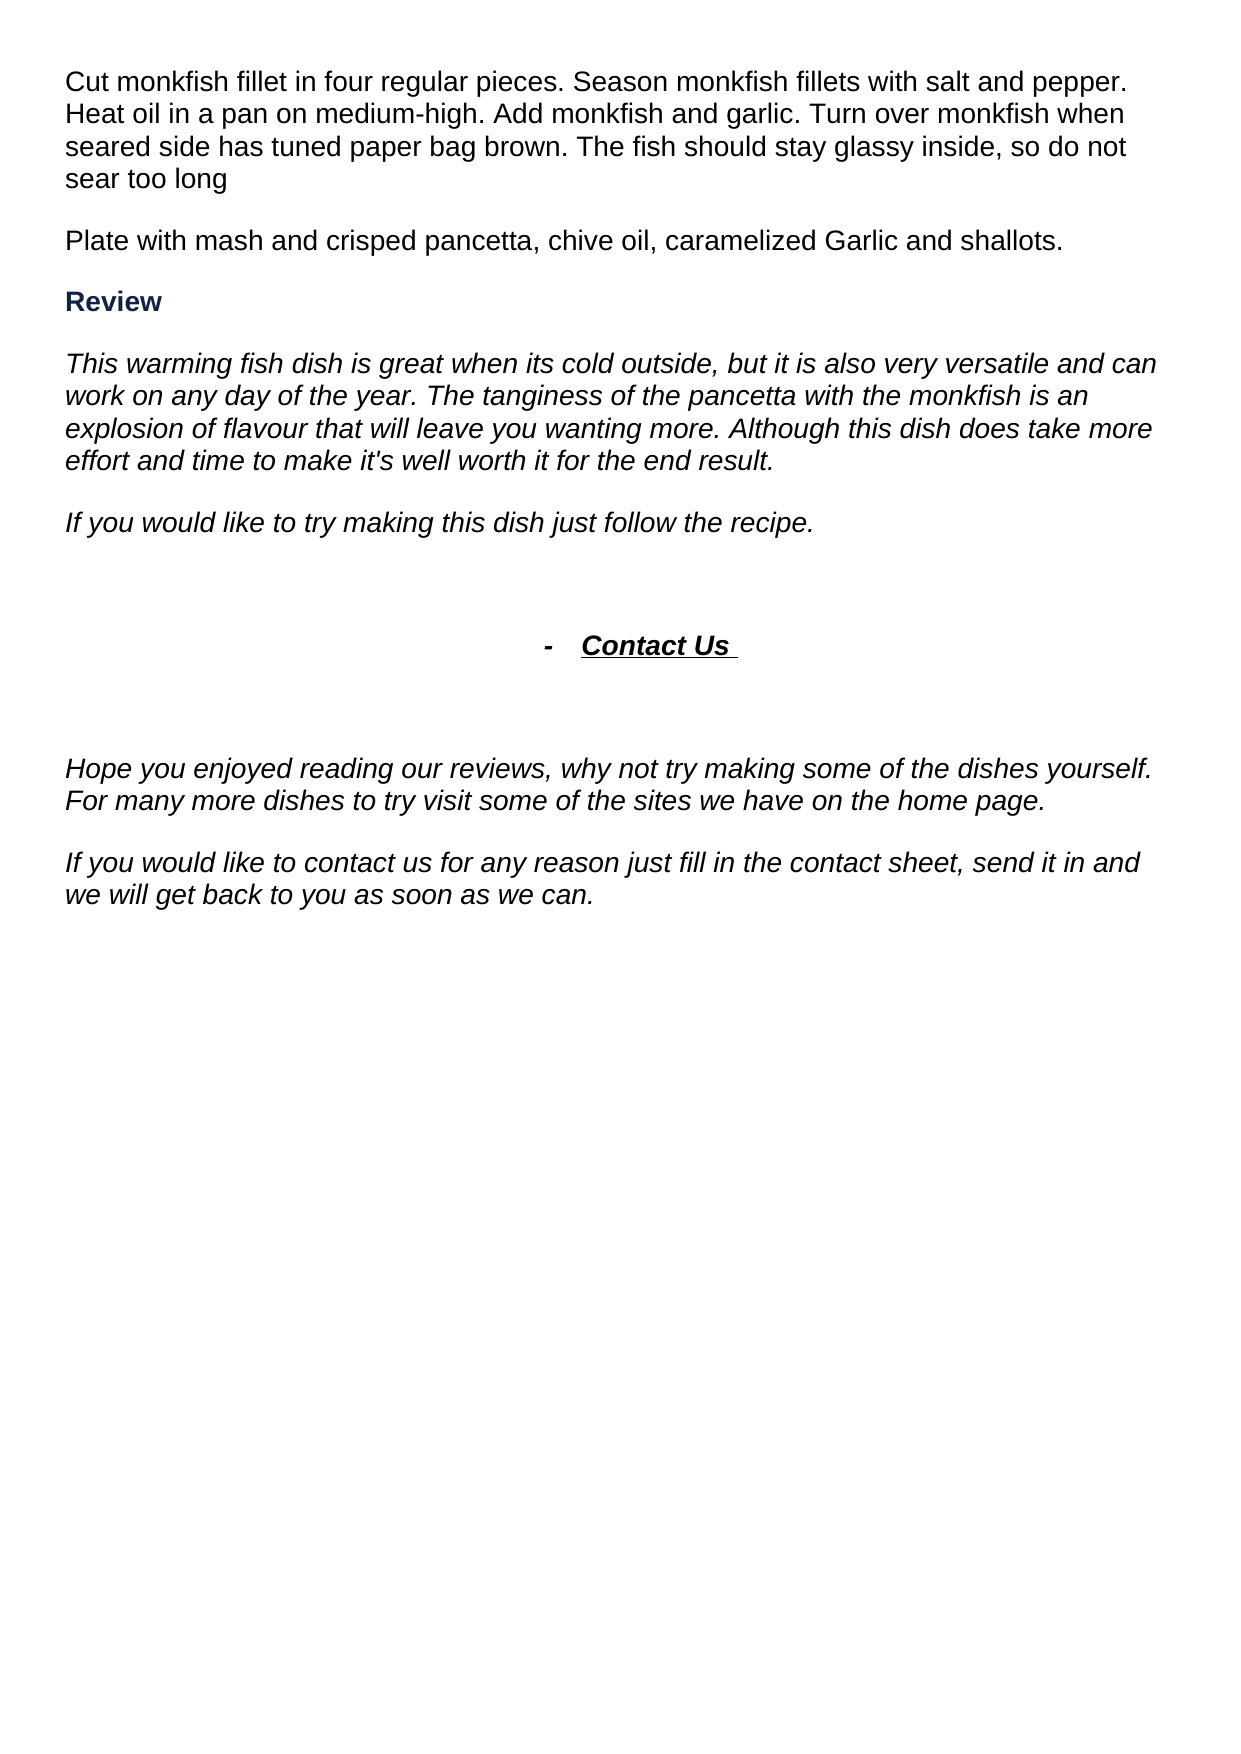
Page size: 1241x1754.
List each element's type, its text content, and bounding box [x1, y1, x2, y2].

text Cut monkfish fillet in four regular pieces. Season monkfish fillets with salt and pepper. Heat oil in a pan on medium-high. Add monkfish and garlic. Turn over monkfish when seared side has tuned paper bag brown. The fish should stay glassy inside, so do not sear too long [65, 65, 1175, 194]
text If you would like to contact us for any reason just fill in the contact sheet, send it in and we will get back to you as soon as we can. [65, 846, 1175, 911]
text This warming fish dish is great when its cold outside, but it is also very versatile and can work on any day of the year. The tanginess of the pancetta with the monkfish is an explosion of flavour that will leave you wanting more. Although this dish does take more effort and time to make it's well worth it for the end result. [65, 347, 1175, 476]
text Hope you enjoyed reading our reviews, why not try making some of the dishes yourself. For many more dishes to try visit some of the sites we have on the home page. [65, 752, 1175, 817]
text Plate with mash and crisped pancetta, chive oil, caramelized Garlic and shallots. [65, 224, 1175, 256]
list Contact Us [98, 629, 1175, 661]
text If you would like to try making this dish just follow the recipe. [65, 506, 1175, 538]
text Review [65, 285, 1175, 318]
